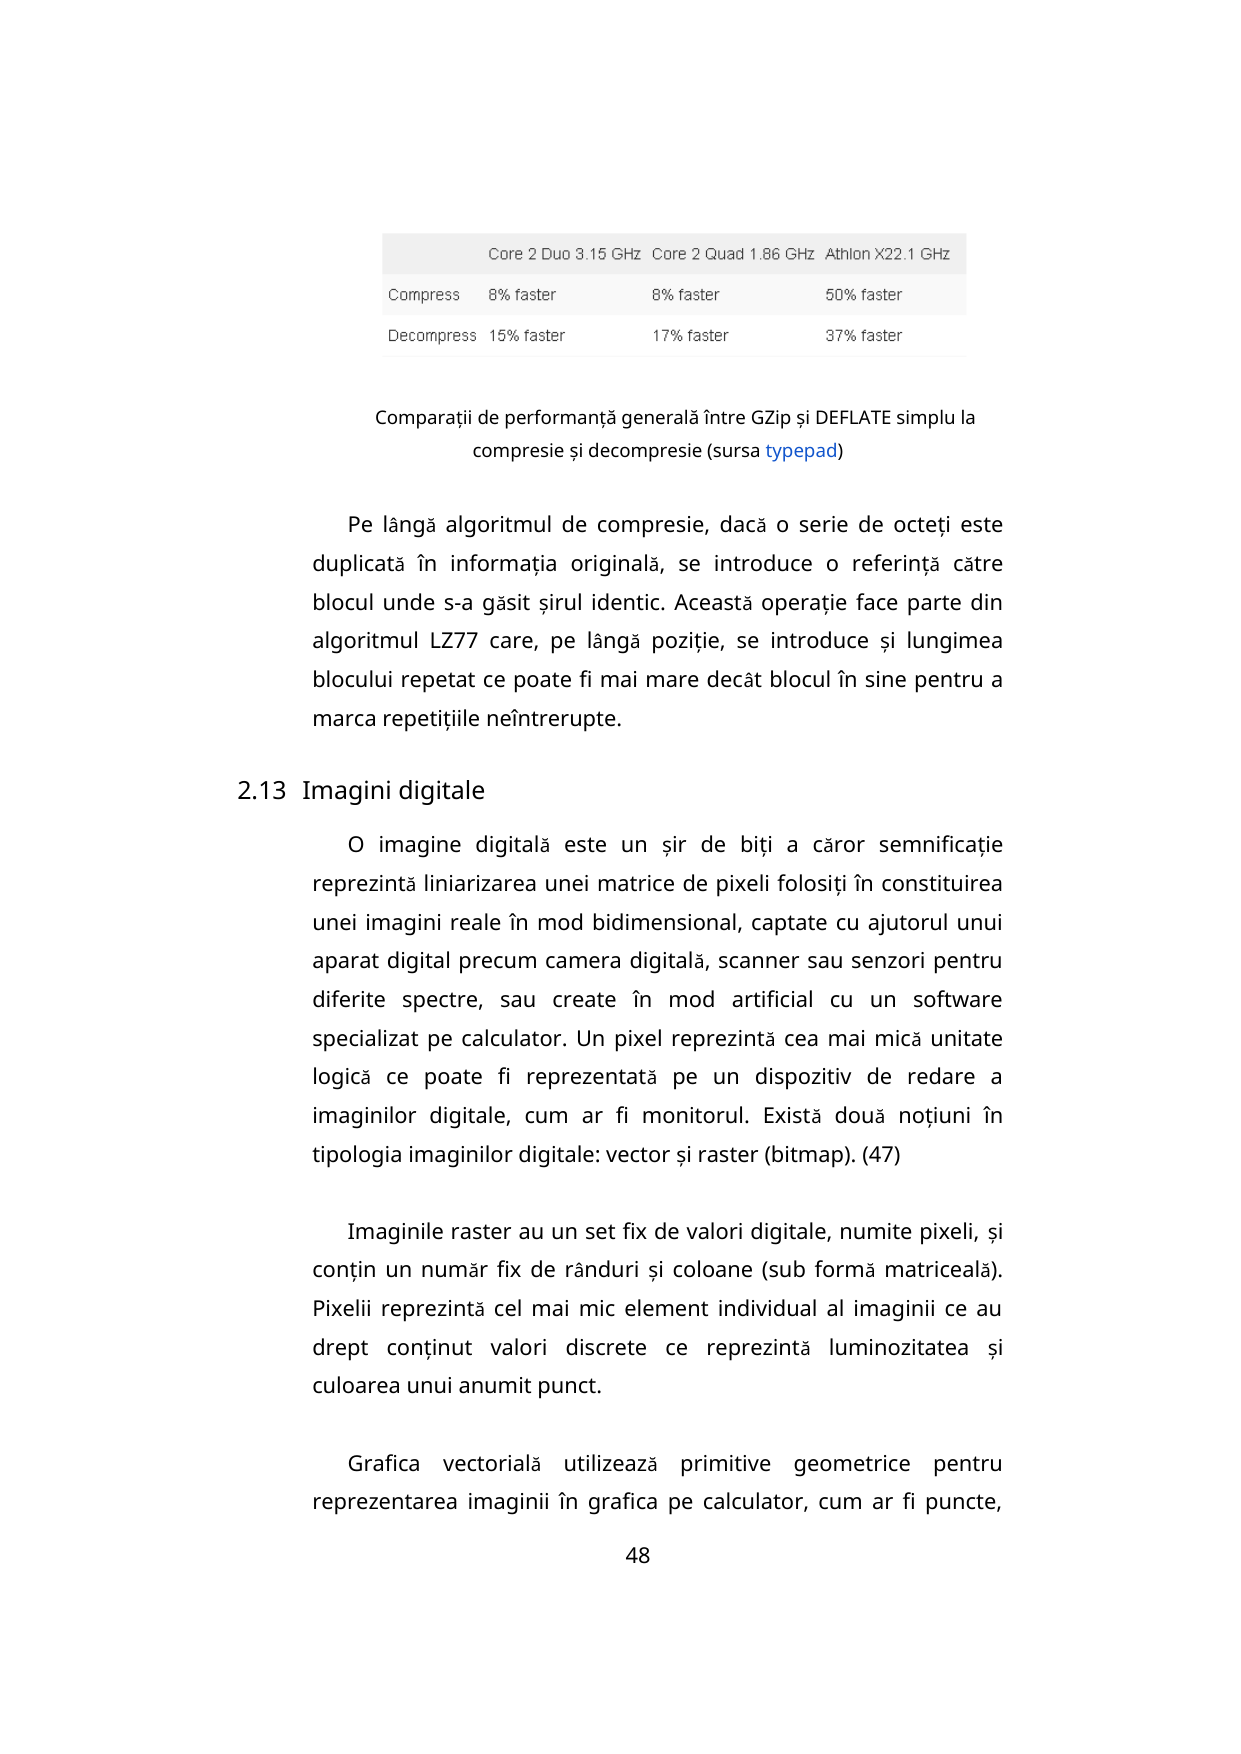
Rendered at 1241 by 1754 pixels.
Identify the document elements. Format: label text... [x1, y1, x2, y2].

subtitle Imagini digitale [237, 773, 1003, 807]
text Pe lângă algoritmul de compresie, dacă o serie de octeți este duplicată în informația originală, se introduce o referință către blocul unde s-a găsit șirul identic. Această operație face parte din algoritmul LZ77 care, pe lângă poziție, se introduce și lungimea blocului repetat ce poate fi mai mare decât blocul în sine pentru a marca repetițiile neîntrerupte. [312, 509, 1003, 732]
text Imaginile raster au un set fix de valori digitale, numite pixeli, și conțin un număr fix de rânduri și coloane (sub formă matriceală). Pixelii reprezintă cel mai mic element individual al imaginii ce au drept conținut valori discrete ce reprezintă luminozitatea și culoarea unui anumit punct. [312, 1216, 1003, 1400]
picture [379, 231, 971, 357]
text O imagine digitală este un șir de biți a căror semnificație reprezintă liniarizarea unei matrice de pixeli folosiți în constituirea unei imagini reale în mod bidimensional, captate cu ajutorul unui aparat digital precum camera digitală, scanner sau senzori pentru diferite spectre, sau create în mod artificial cu un software specializat pe calculator. Un pixel reprezintă cea mai mică unitate logică ce poate fi reprezentată pe un dispozitiv de redare a imaginilor digitale, cum ar fi monitorul. Există două noțiuni în tipologia imaginilor digitale: vector și raster (bitmap). [312, 829, 1003, 1168]
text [312, 1448, 1003, 1516]
text Comparații de performanță generală între GZip și DEFLATE simplu la compresie și decompresie (sursa typepad) [312, 404, 1003, 463]
